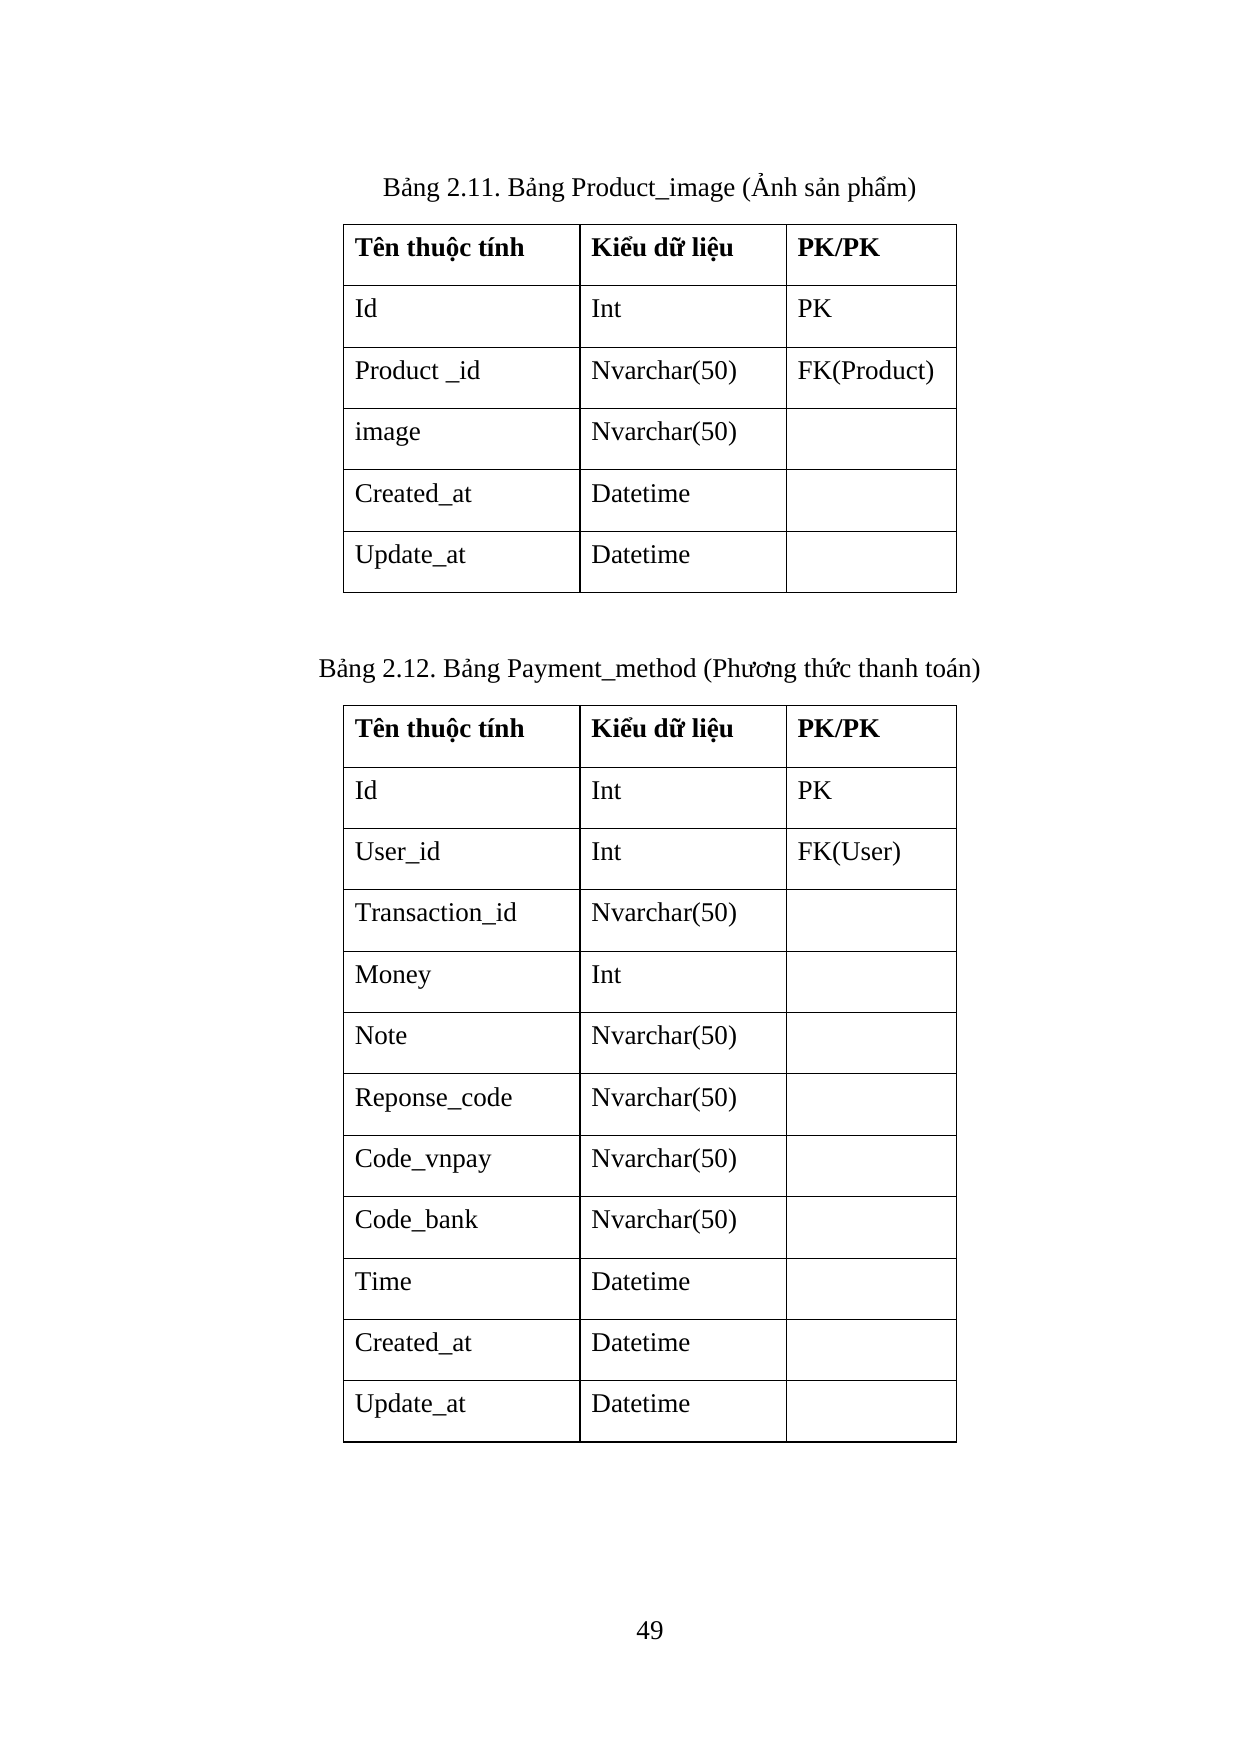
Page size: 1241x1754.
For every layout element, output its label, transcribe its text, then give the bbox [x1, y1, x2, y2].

table_cell [787, 952, 956, 1012]
table_cell Nvarchar(50) [581, 1013, 786, 1073]
table_cell Int [581, 768, 786, 828]
table_cell [787, 1320, 956, 1380]
text Bảng 2.11. Bảng Product_image (Ảnh sản phẩm) [177, 171, 1122, 202]
table_cell [787, 1197, 956, 1257]
table_cell [787, 470, 956, 531]
table_cell Note [344, 1013, 579, 1073]
table_header Tên thuộc tính [344, 706, 579, 767]
table_cell Int [581, 952, 786, 1012]
table_cell image [344, 409, 579, 469]
table_cell Transaction_id [344, 890, 579, 951]
table_cell Update_at [344, 1381, 579, 1441]
table_cell [787, 1013, 956, 1073]
table_cell Time [344, 1259, 579, 1319]
table_cell [787, 409, 956, 469]
table_cell Datetime [581, 1259, 786, 1319]
table_cell Int [581, 829, 786, 889]
table_cell Money [344, 952, 579, 1012]
table_cell Id [344, 768, 579, 828]
table_cell Nvarchar(50) [581, 1136, 786, 1196]
table_cell Update_at [344, 532, 579, 592]
table_cell Reponse_code [344, 1074, 579, 1135]
table_cell Int [581, 286, 786, 347]
table_cell [787, 1259, 956, 1319]
table_cell [787, 532, 956, 592]
table_cell Product _id [344, 348, 579, 408]
table_cell PK [787, 286, 956, 347]
table_cell Nvarchar(50) [581, 1197, 786, 1257]
table_cell Id [344, 286, 579, 347]
table_header PK/PK [787, 706, 956, 767]
table_cell Code_bank [344, 1197, 579, 1257]
table_cell Nvarchar(50) [581, 409, 786, 469]
text Bảng 2.12. Bảng Payment_method (Phương thức thanh toán) [177, 652, 1122, 683]
table_header PK/PK [787, 225, 956, 285]
table_cell Code_vnpay [344, 1136, 579, 1196]
table_cell [787, 890, 956, 951]
table_cell [787, 1381, 956, 1441]
table_cell [787, 1074, 956, 1135]
table_cell Created_at [344, 470, 579, 531]
table_cell Nvarchar(50) [581, 890, 786, 951]
table_cell Nvarchar(50) [581, 1074, 786, 1135]
table_cell FK(Product) [787, 348, 956, 408]
table_cell Datetime [581, 1381, 786, 1441]
table_cell Nvarchar(50) [581, 348, 786, 408]
table_header Kiểu dữ liệu [581, 225, 786, 285]
table_header Kiểu dữ liệu [581, 706, 786, 767]
table_cell FK(User) [787, 829, 956, 889]
table_cell Created_at [344, 1320, 579, 1380]
table_cell User_id [344, 829, 579, 889]
table_cell PK [787, 768, 956, 828]
table_cell Datetime [581, 1320, 786, 1380]
table_header Tên thuộc tính [344, 225, 579, 285]
table_cell [787, 1136, 956, 1196]
table_cell Datetime [581, 532, 786, 592]
table_cell Datetime [581, 470, 786, 531]
